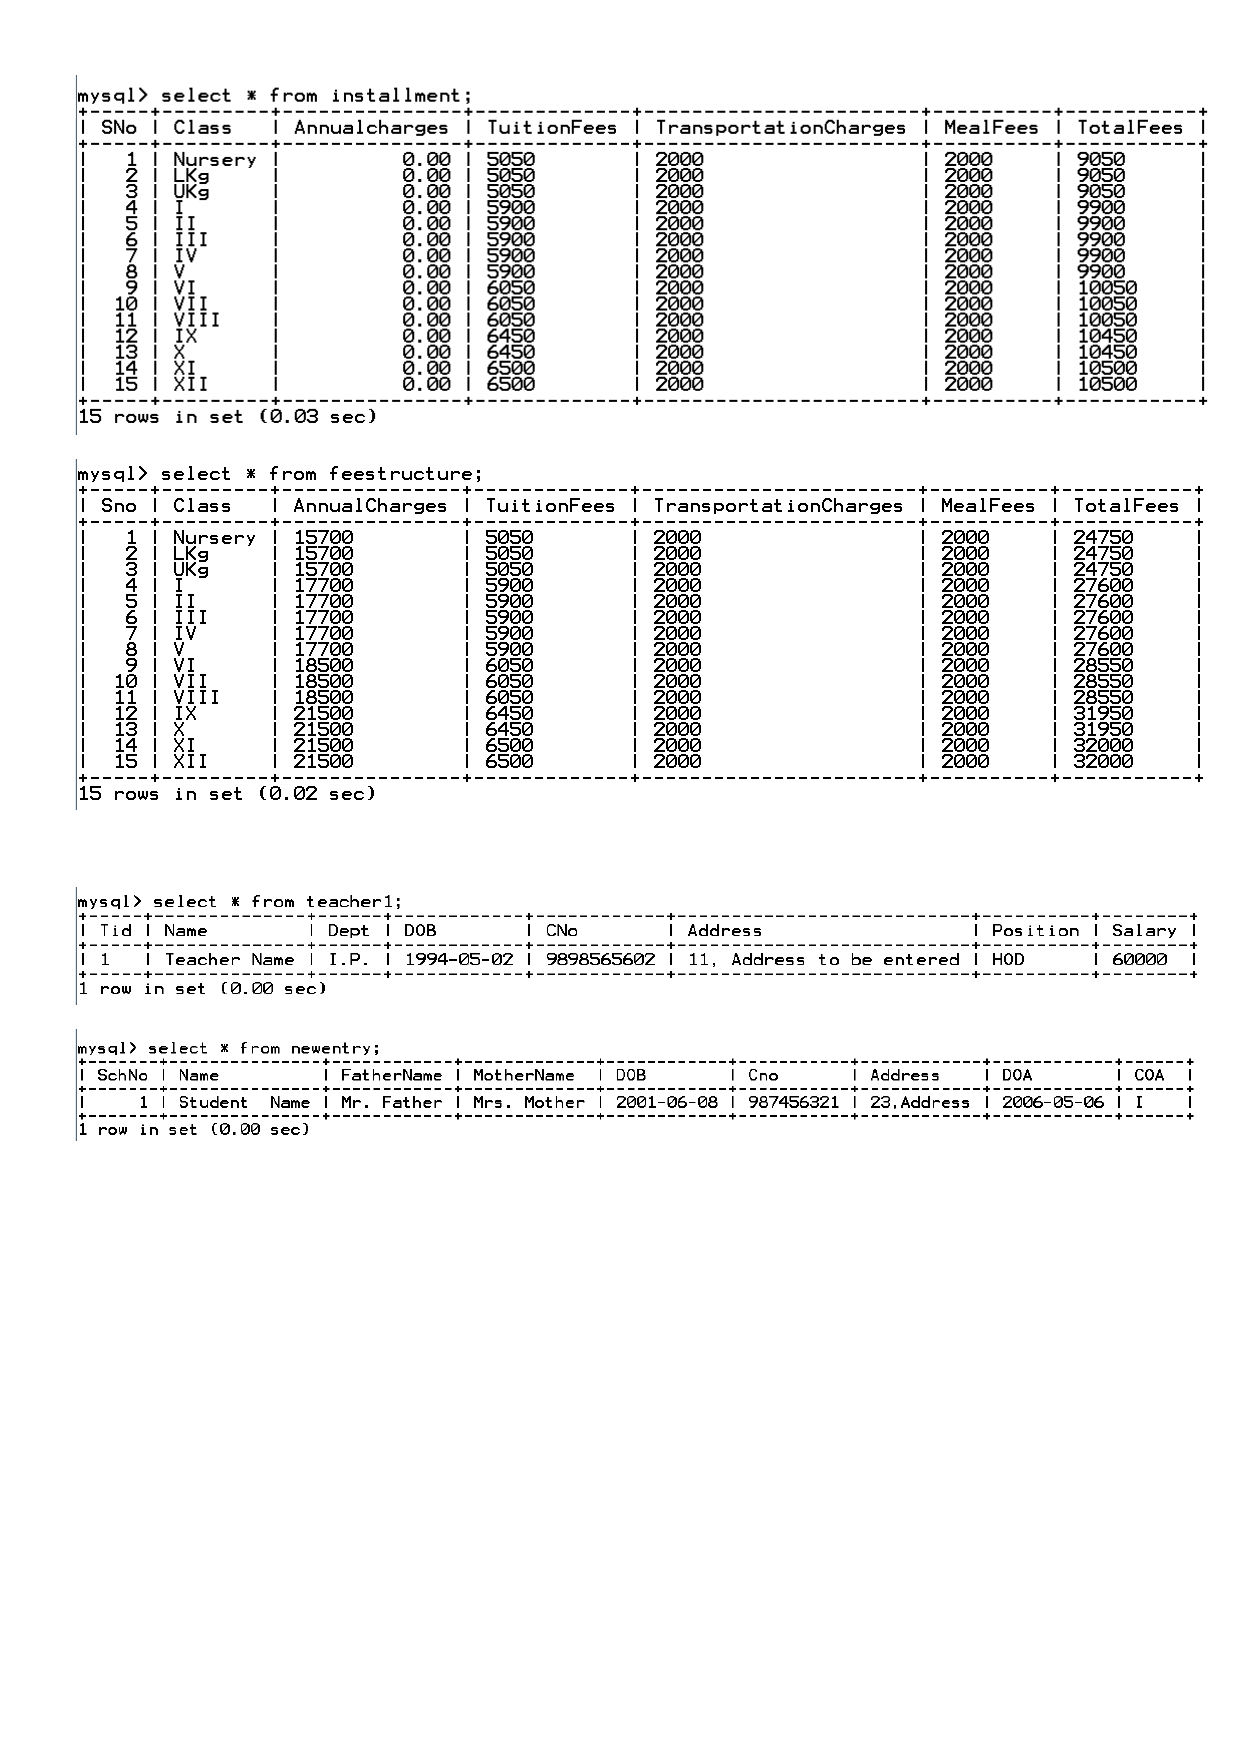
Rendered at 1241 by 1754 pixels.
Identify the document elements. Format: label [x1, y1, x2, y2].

picture [75, 1029, 1200, 1141]
picture [75, 887, 1210, 1005]
picture [75, 75, 1225, 435]
picture [75, 459, 1217, 810]
